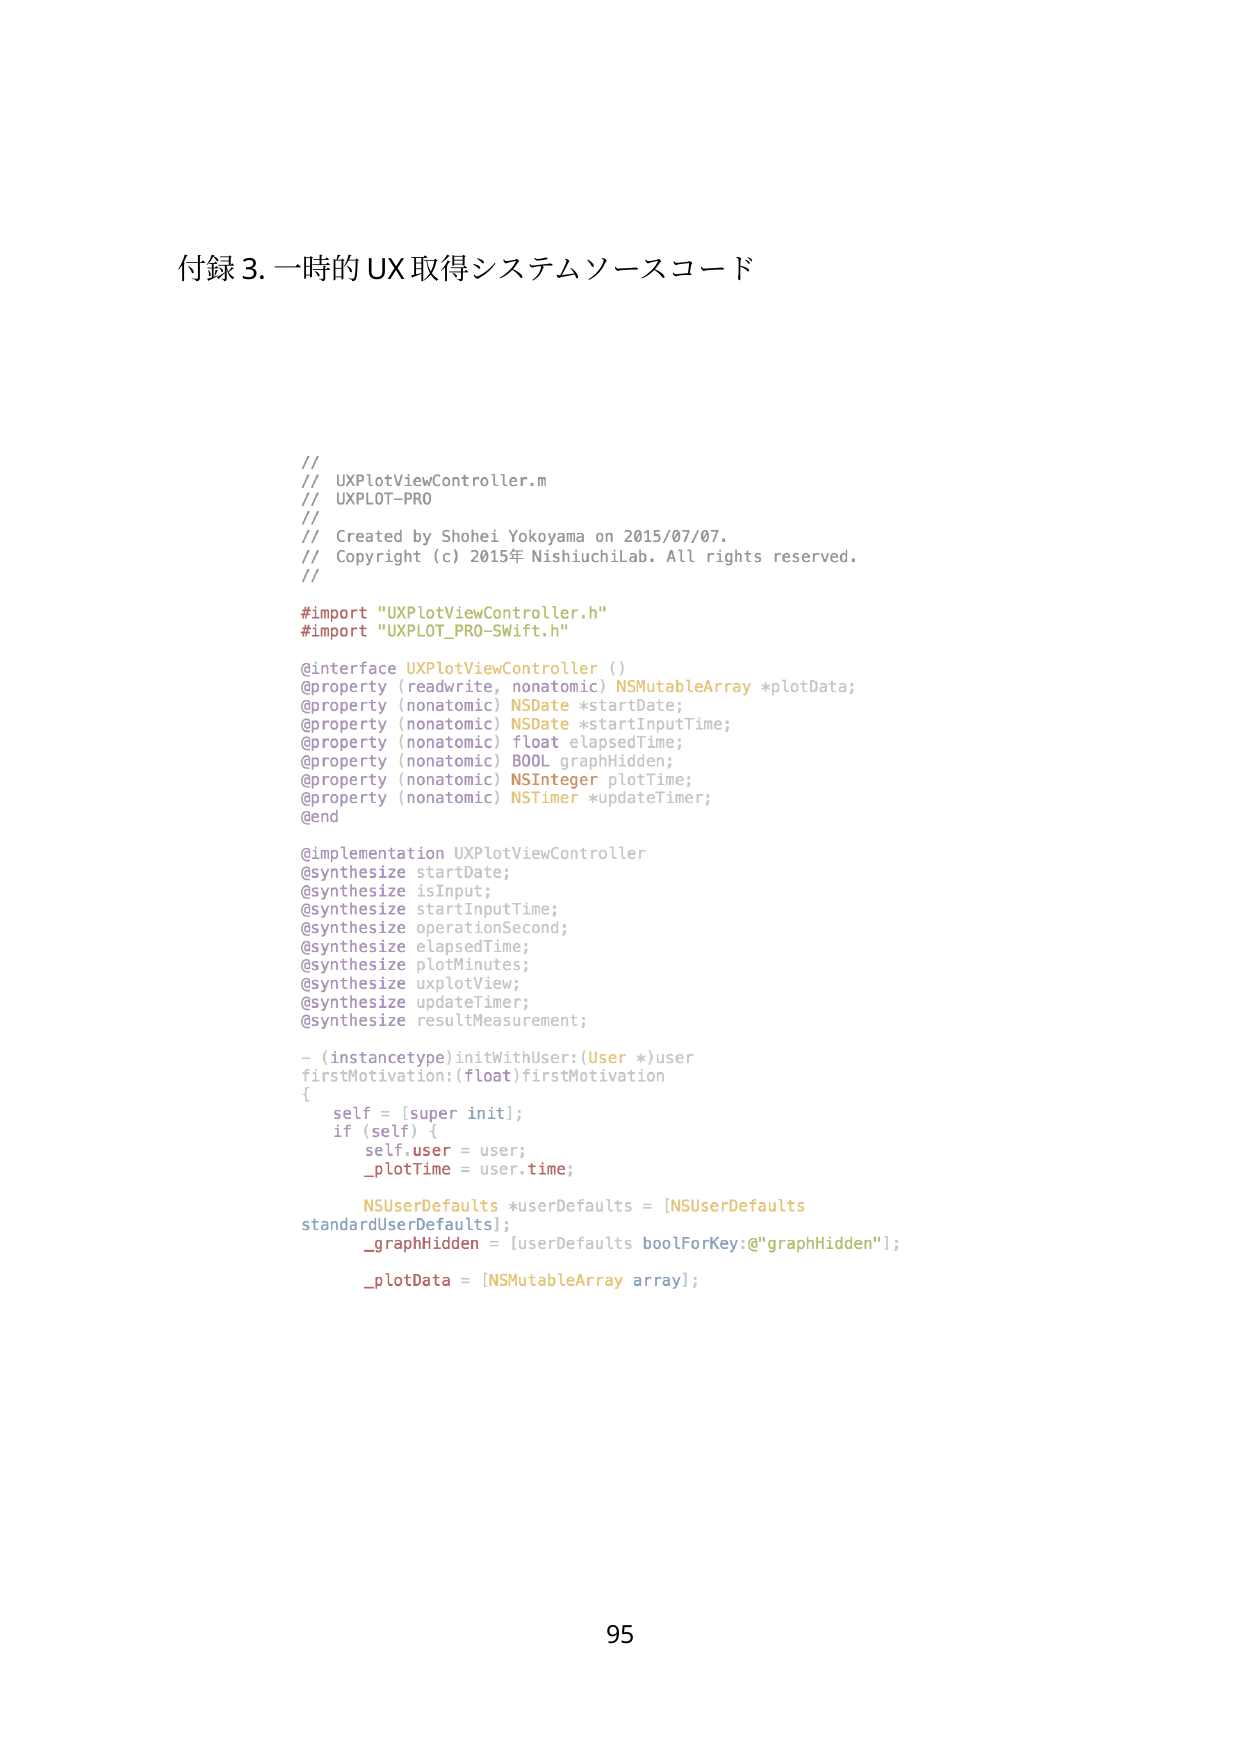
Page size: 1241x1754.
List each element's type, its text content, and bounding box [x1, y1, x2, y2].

subtitle 付録3. 一時的UX取得システムソースコード [177, 225, 1063, 308]
picture [177, 308, 1063, 1455]
